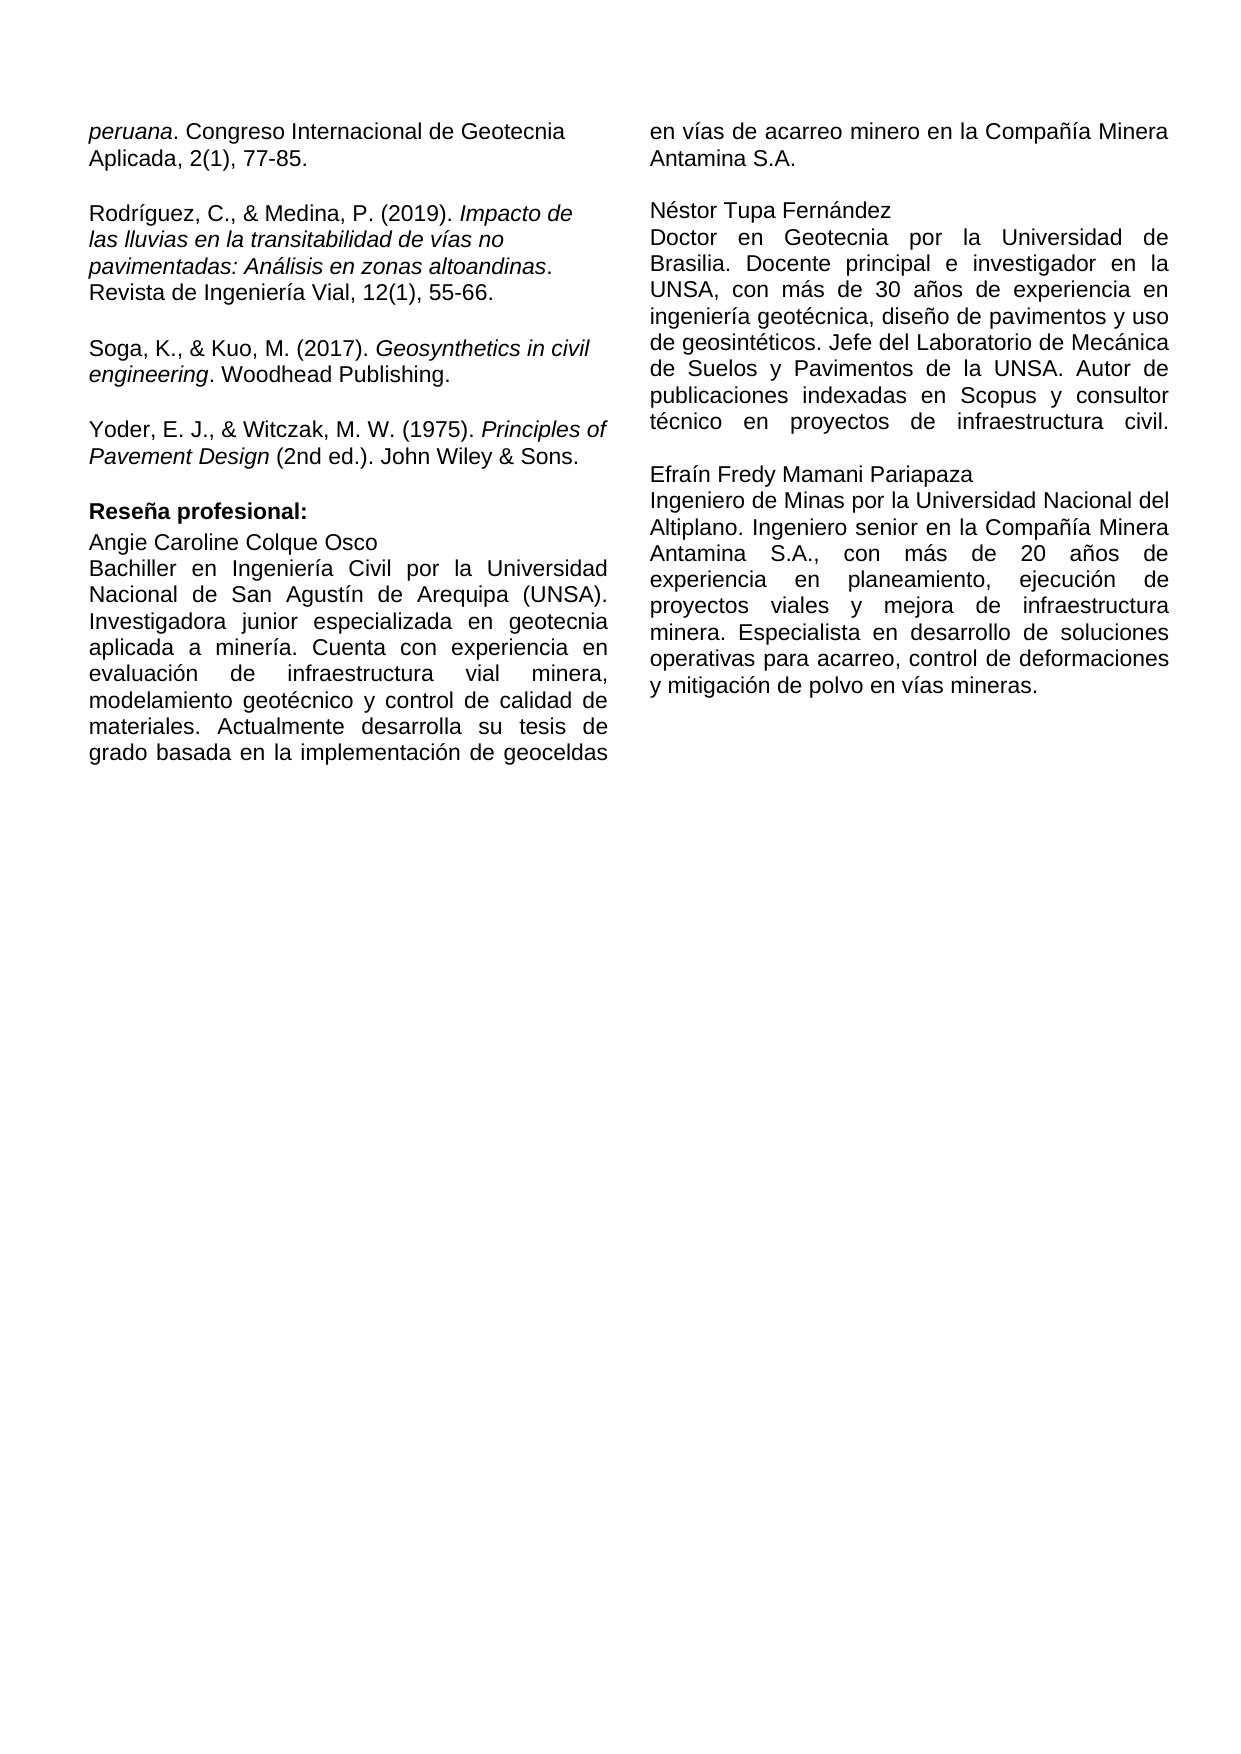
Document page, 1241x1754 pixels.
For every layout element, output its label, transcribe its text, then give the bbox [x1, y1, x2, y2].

text Bachiller en Ingeniería Civil por la Universidad Nacional de San Agustín de Arequipa (UNSA). Investigadora junior especializada en geotecnia aplicada a minería. Cuenta con experiencia en evaluación de infraestructura vial minera, modelamiento geotécnico y control de calidad de materiales. Actualmente desarrolla su tesis de grado basada en la implementación de geoceldas en vías de acarreo minero en la Compañía Minera Antamina S.A. [649, 118, 1169, 171]
text Doctor en Geotecnia por la Universidad de Brasilia. Docente principal e investigador en la UNSA, con más de 30 años de experiencia en ingeniería geotécnica, diseño de pavimentos y uso de geosintéticos. Jefe del Laboratorio de Mecánica de Suelos y Pavimentos de la UNSA. Autor de publicaciones indexadas en Scopus y consultor técnico en proyectos de infraestructura civil. Efraín Fredy Mamani Pariapaza [649, 223, 1169, 487]
text Rodríguez, C., & Medina, P. (2019). Impacto de las lluvias en la transitabilidad de vías no pavimentadas: Análisis en zonas altoandinas. Revista de Ingeniería Vial, 12(1), 55-66. [89, 200, 608, 305]
text Néstor Tupa Fernández [649, 171, 1169, 223]
text Bachiller en Ingeniería Civil por la Universidad Nacional de San Agustín de Arequipa (UNSA). Investigadora junior especializada en geotecnia aplicada a minería. Cuenta con experiencia en evaluación de infraestructura vial minera, modelamiento geotécnico y control de calidad de materiales. Actualmente desarrolla su tesis de grado basada en la implementación de geoceldas en vías de acarreo minero en la Compañía Minera Antamina S.A. [89, 555, 608, 766]
subtitle Reseña profesional: [89, 498, 608, 525]
text Ingeniero de Minas por la Universidad Nacional del Altiplano. Ingeniero senior en la Compañía Minera Antamina S.A., con más de 20 años de experiencia en planeamiento, ejecución de proyectos viales y mejora de infraestructura minera. Especialista en desarrollo de soluciones operativas para acarreo, control de deformaciones y mitigación de polvo en vías mineras. [649, 487, 1169, 698]
text Soga, K., & Kuo, M. (2017). Geosynthetics in civil engineering. Woodhead Publishing. [89, 334, 608, 387]
text Angie Caroline Colque Osco [89, 528, 608, 555]
text Yoder, E. J., & Witczak, M. W. (1975). Principles of Pavement Design (2nd ed.). John Wiley & Sons. [89, 416, 608, 469]
